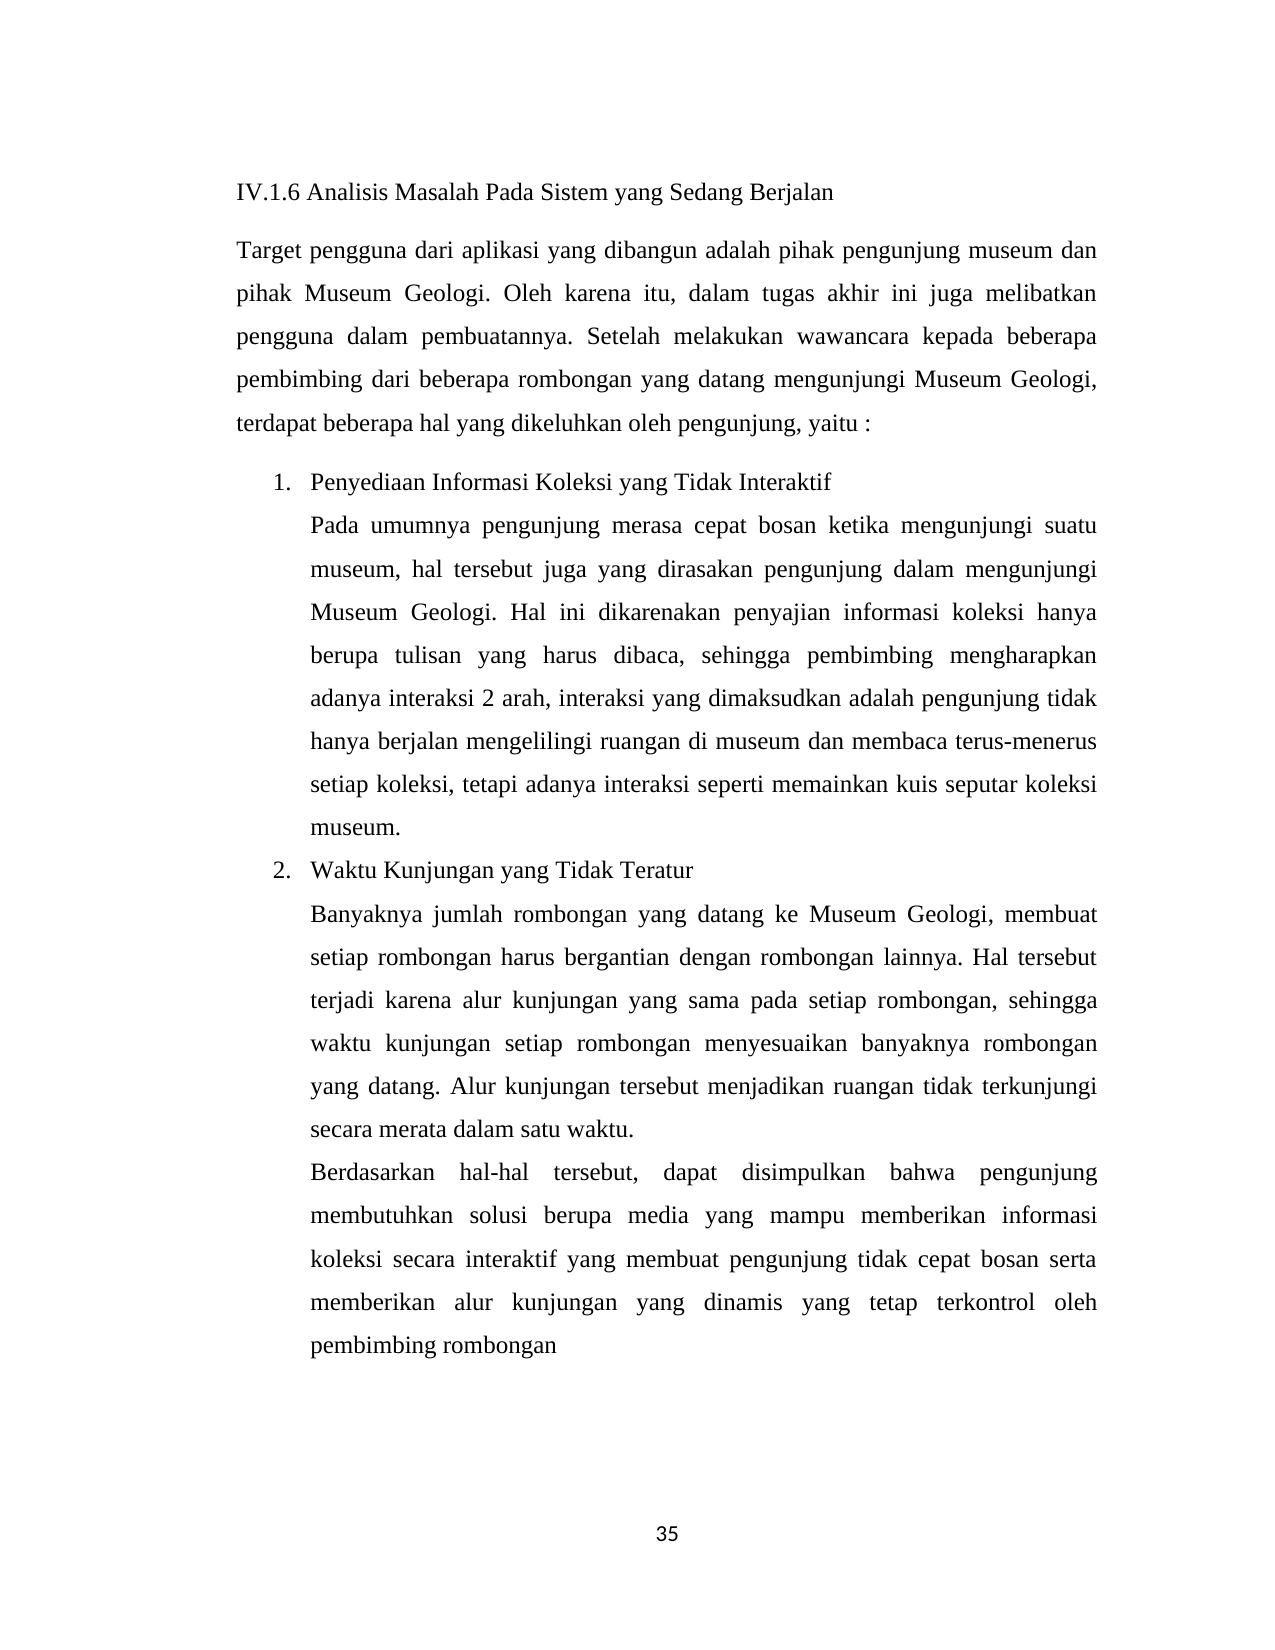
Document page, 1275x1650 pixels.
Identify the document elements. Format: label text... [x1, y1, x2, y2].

list Banyaknya jumlah rombongan yang datang ke Museum Geologi, membuat setiap rombongan harus bergantian dengan rombongan lainnya. Hal tersebut terjadi karena alur kunjungan yang sama pada setiap rombongan, sehingga waktu kunjungan setiap rombongan menyesuaikan banyaknya rombongan yang datang. Alur kunjungan tersebut menjadikan ruangan tidak terkunjungi secara merata dalam satu waktu. [310, 899, 1098, 1143]
list Berdasarkan hal-hal tersebut, dapat disimpulkan bahwa pengunjung membutuhkan solusi berupa media yang mampu memberikan informasi koleksi secara interaktif yang membuat pengunjung tidak cepat bosan serta memberikan alur kunjungan yang dinamis yang tetap terkontrol oleh pembimbing rombongan [310, 1157, 1098, 1359]
list Penyediaan Informasi Koleksi yang Tidak Interaktif [273, 467, 1098, 496]
list Waktu Kunjungan yang Tidak Teratur [273, 856, 1098, 884]
subtitle IV.1.6 Analisis Masalah Pada Sistem yang Sedang Berjalan [236, 177, 1098, 206]
text Target pengguna dari aplikasi yang dibangun adalah pihak pengunjung museum dan pihak Museum Geologi. Oleh karena itu, dalam tugas akhir ini juga melibatkan pengguna dalam pembuatannya. Setelah melakukan wawancara kepada beberapa pembimbing dari beberapa rombongan yang datang mengunjungi Museum Geologi, terdapat beberapa hal yang dikeluhkan oleh pengunjung, yaitu : [236, 235, 1098, 436]
list Pada umumnya pengunjung merasa cepat bosan ketika mengunjungi suatu museum, hal tersebut juga yang dirasakan pengunjung dalam mengunjungi Museum Geologi. Hal ini dikarenakan penyajian informasi koleksi hanya berupa tulisan yang harus dibaca, sehingga pembimbing mengharapkan adanya interaksi 2 arah, interaksi yang dimaksudkan adalah pengunjung tidak hanya berjalan mengelilingi ruangan di museum dan membaca terus-menerus setiap koleksi, tetapi adanya interaksi seperti memainkan kuis seputar koleksi museum. [310, 511, 1098, 841]
